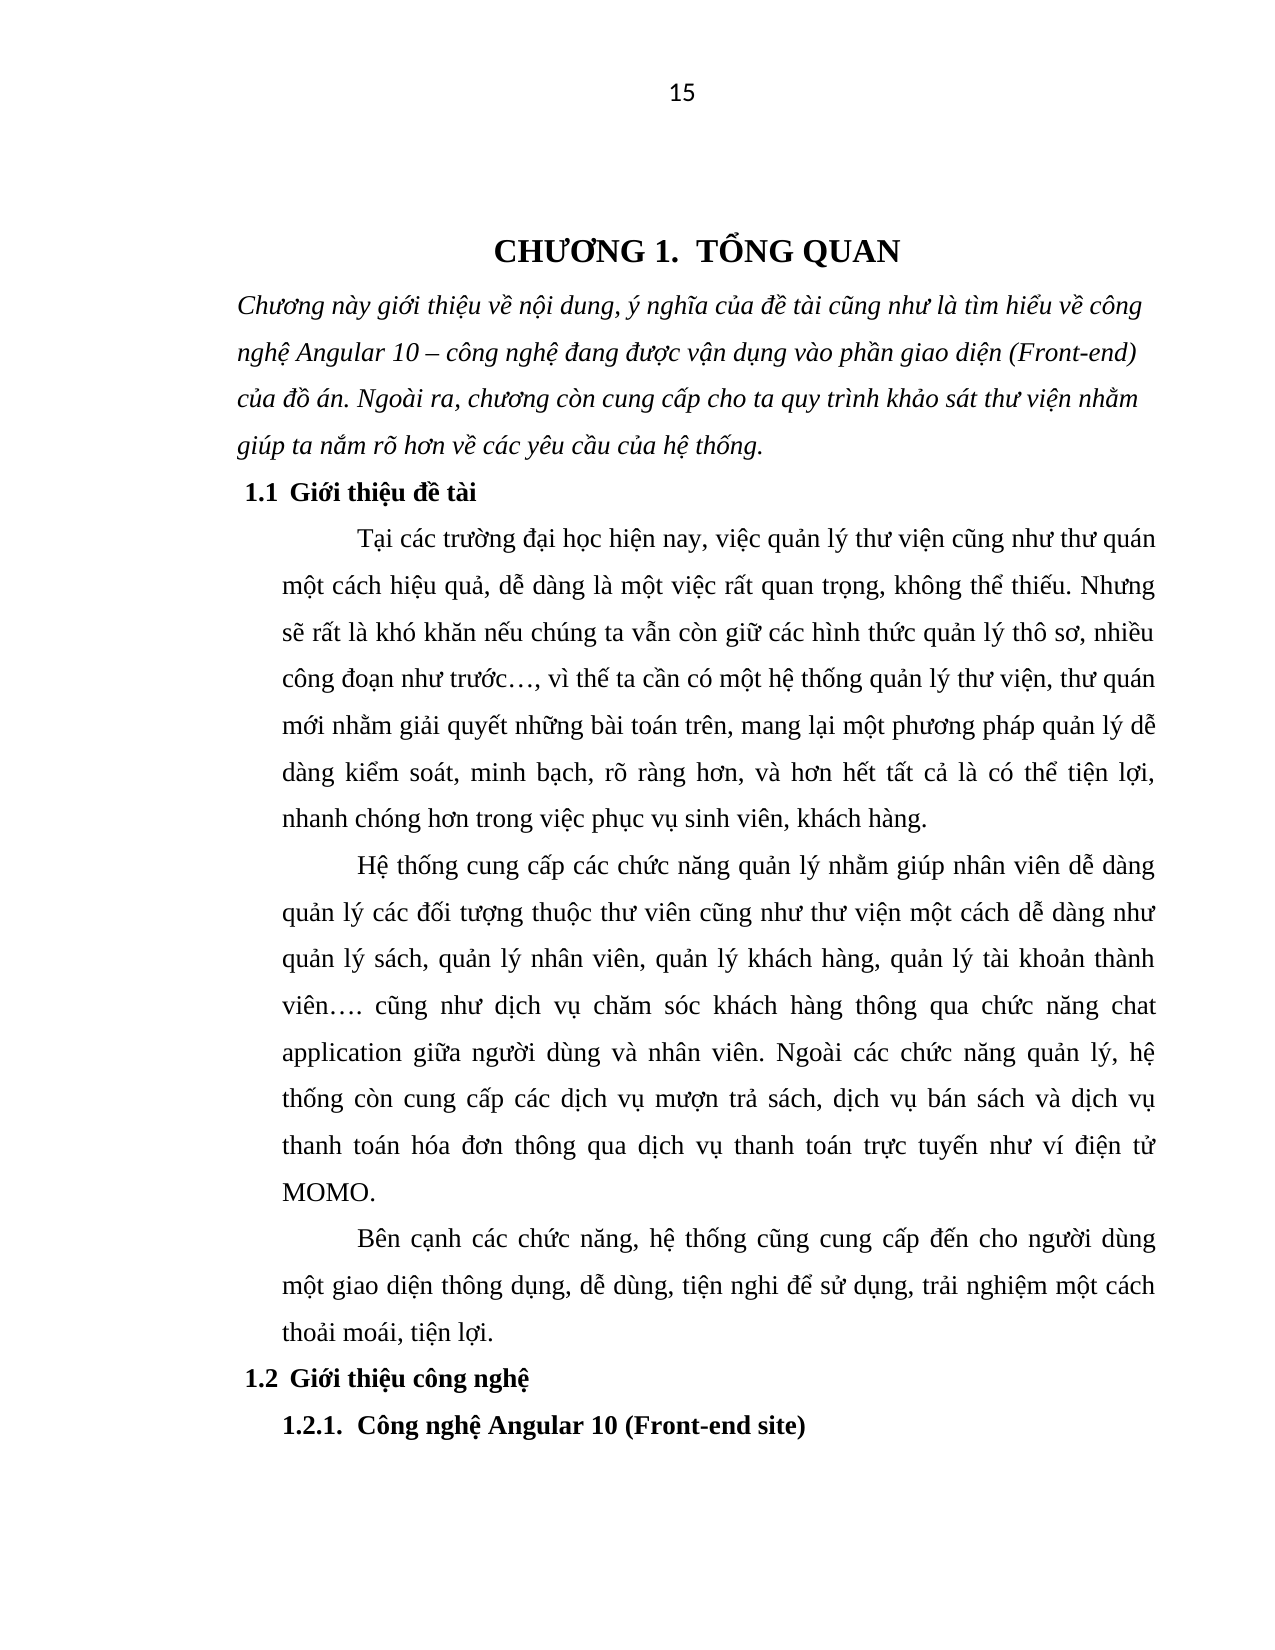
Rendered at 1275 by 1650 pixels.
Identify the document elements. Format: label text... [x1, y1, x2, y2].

subtitle TỔNG QUAN [222, 232, 1157, 270]
list Hệ thống cung cấp các chức năng quản lý nhằm giúp nhân viên dễ dàng quản lý các đối tượng thuộc thư viên cũng như thư viện một cách dễ dàng như quản lý sách, quản lý nhân viên, quản lý khách hàng, quản lý tài khoản thành viên…. cũng như dịch vụ chăm sóc khách hàng thông qua chức năng chat application giữa người dùng và nhân viên. Ngoài các chức năng quản lý, hệ thống còn cung cấp các dịch vụ mượn trả sách, dịch vụ bán sách và dịch vụ thanh toán hóa đơn thông qua dịch vụ thanh toán trực tuyến như ví điện tử MOMO. [282, 849, 1157, 1207]
list Bên cạnh các chức năng, hệ thống cũng cung cấp đến cho người dùng một giao diện thông dụng, dễ dùng, tiện nghi để sử dụng, trải nghiệm một cách thoải moái, tiện lợi. [282, 1223, 1157, 1347]
list Giới thiệu đề tài [244, 476, 1157, 507]
list Chương này giới thiệu về nội dung, ý nghĩa của đề tài cũng như là tìm hiểu về công nghệ Angular 10 – công nghệ đang được vận dụng vào phần giao diện (Front-end) của đồ án. Ngoài ra, chương còn cung cấp cho ta quy trình khảo sát thư viện nhằm giúp ta nắm rõ hơn về các yêu cầu của hệ thống. [237, 289, 1157, 460]
list Giới thiệu công nghệ [244, 1363, 1157, 1394]
list Tại các trường đại học hiện nay, việc quản lý thư viện cũng như thư quán một cách hiệu quả, dễ dàng là một việc rất quan trọng, không thể thiếu. Nhưng sẽ rất là khó khăn nếu chúng ta vẫn còn giữ các hình thức quản lý thô sơ, nhiều công đoạn như trước…, vì thế ta cần có một hệ thống quản lý thư viện, thư quán mới nhằm giải quyết những bài toán trên, mang lại một phương pháp quản lý dễ dàng kiểm soát, minh bạch, rõ ràng hơn, và hơn hết tất cả là có thể tiện lợi, nhanh chóng hơn trong việc phục vụ sinh viên, khách hàng. [282, 523, 1157, 834]
list Công nghệ Angular 10 (Front-end site) [282, 1409, 1157, 1440]
